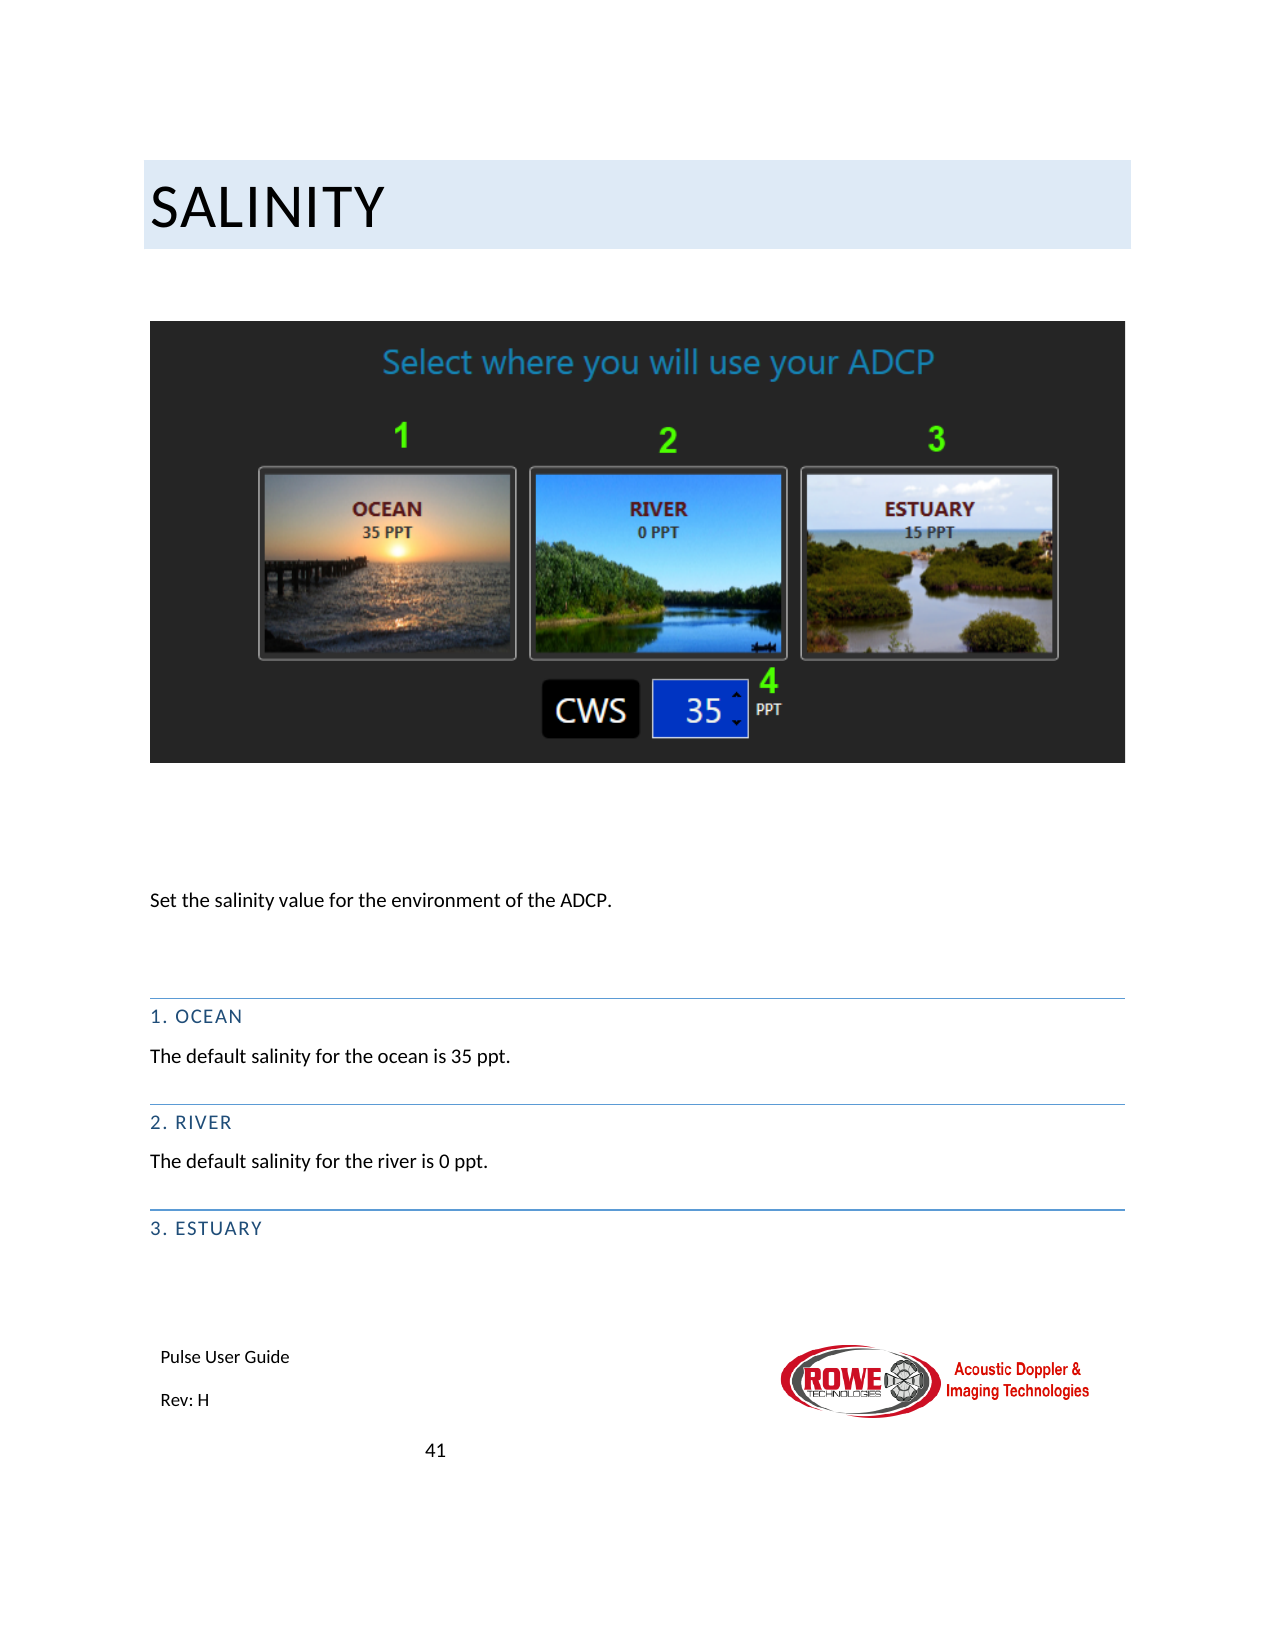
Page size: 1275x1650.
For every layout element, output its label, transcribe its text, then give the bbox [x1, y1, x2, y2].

subtitle 2. River [150, 1105, 1125, 1134]
subtitle 1. Ocean [150, 999, 1125, 1029]
text The default salinity for the ocean is 35 ppt. [150, 1043, 1125, 1068]
picture [780, 1344, 1125, 1425]
picture [150, 321, 1125, 763]
subtitle Salinity [150, 167, 1125, 243]
text Set the salinity value for the environment of the ADCP. [150, 887, 1125, 913]
subtitle 3. Estuary [150, 1211, 1125, 1240]
text The default salinity for the river is 0 ppt. [150, 1149, 1125, 1174]
